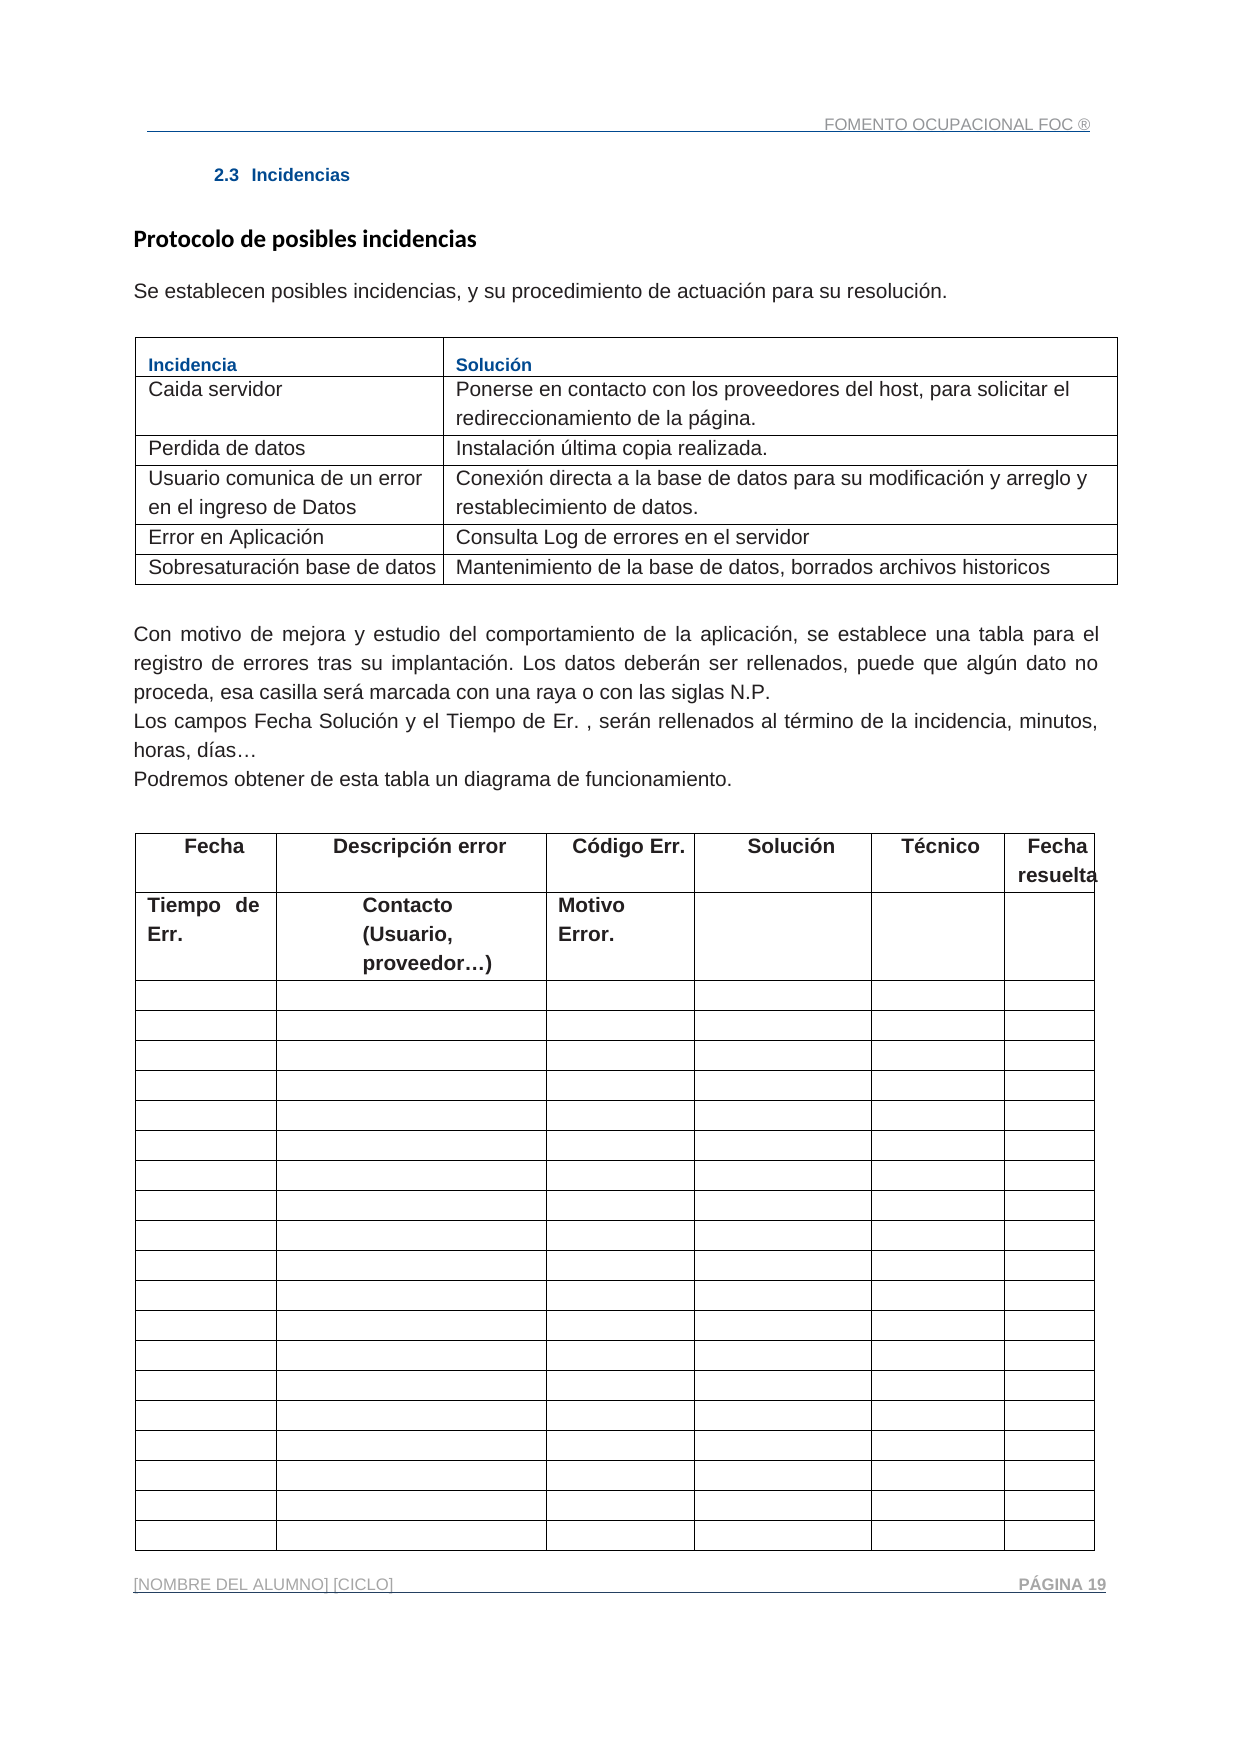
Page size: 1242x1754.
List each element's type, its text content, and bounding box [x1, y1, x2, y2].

table_cell [695, 1071, 871, 1100]
table_cell [872, 1071, 1004, 1100]
table_cell [136, 1131, 276, 1160]
table_cell [136, 1521, 276, 1550]
table_cell [1005, 1071, 1094, 1100]
table_cell [136, 1041, 276, 1070]
table_cell Perdida de datos [136, 436, 443, 464]
table_cell Usuario comunica de un error en el ingreso de Datos [136, 466, 443, 523]
table_cell [547, 1011, 694, 1040]
table_cell [872, 1341, 1004, 1370]
table_cell [1005, 981, 1094, 1010]
table_header Solución [695, 834, 871, 892]
table_header Código Err. [547, 834, 694, 892]
table_cell [277, 1221, 546, 1250]
table_header Solución [444, 338, 1117, 376]
table_cell [1005, 1191, 1094, 1220]
table_cell [547, 1191, 694, 1220]
table_cell [695, 1191, 871, 1220]
table_cell [872, 1041, 1004, 1070]
table_cell [1005, 1521, 1094, 1550]
table_cell [1005, 1461, 1094, 1490]
table_header Incidencia [136, 338, 443, 376]
table_cell [872, 1521, 1004, 1550]
text Con motivo de mejora y estudio del comportamiento de la aplicación, se establece una tabla para el registro de errores tras su implantación. Los datos deberán ser rellenados, puede que algún dato no proceda, esa casilla será marcada con una raya o con las siglas N.P. [133, 622, 1101, 704]
table_cell [872, 1161, 1004, 1190]
table_cell [1005, 893, 1094, 980]
table_cell [277, 1521, 546, 1550]
table_cell [136, 1491, 276, 1520]
table_cell [695, 1221, 871, 1250]
table_cell [136, 1311, 276, 1340]
table_cell [695, 1371, 871, 1400]
table_cell [136, 1371, 276, 1400]
table_cell [872, 981, 1004, 1010]
table_cell [695, 1101, 871, 1130]
table_cell [547, 1371, 694, 1400]
table_cell [277, 1071, 546, 1100]
table_cell Conexión directa a la base de datos para su modificación y arreglo y restablecimiento de datos. [444, 466, 1117, 523]
table_cell [277, 1191, 546, 1220]
table_cell [136, 1071, 276, 1100]
table_cell [547, 1431, 694, 1460]
table_cell [872, 1191, 1004, 1220]
table_cell [1005, 1011, 1094, 1040]
table_cell [277, 981, 546, 1010]
table_cell [872, 1461, 1004, 1490]
table_cell [872, 1101, 1004, 1130]
table_cell [872, 1491, 1004, 1520]
table_header Fecha [136, 834, 276, 892]
table_cell [695, 1011, 871, 1040]
table_cell [872, 893, 1004, 980]
table_cell [695, 1521, 871, 1550]
table_cell [872, 1371, 1004, 1400]
table_cell [872, 1281, 1004, 1310]
table_cell [547, 1461, 694, 1490]
table_cell [695, 981, 871, 1010]
table_cell [277, 1251, 546, 1280]
table_cell [695, 1131, 871, 1160]
table_cell [872, 1401, 1004, 1430]
table_cell [136, 1341, 276, 1370]
table_cell [872, 1431, 1004, 1460]
table_cell Mantenimiento de la base de datos, borrados archivos historicos [444, 555, 1117, 583]
table_cell [1005, 1281, 1094, 1310]
table_cell [547, 1401, 694, 1430]
table_cell [872, 1011, 1004, 1040]
table_cell [695, 1491, 871, 1520]
table_cell Ponerse en contacto con los proveedores del host, para solicitar el redireccionamiento de la página. [444, 377, 1117, 434]
table_cell Sobresaturación base de datos [136, 555, 443, 583]
table_cell [695, 1401, 871, 1430]
table_cell [277, 1011, 546, 1040]
table_cell [547, 1251, 694, 1280]
table_cell [1005, 1251, 1094, 1280]
table_cell [547, 1521, 694, 1550]
table_cell [695, 893, 871, 980]
table_cell [695, 1161, 871, 1190]
table_cell [136, 1401, 276, 1430]
table_cell [277, 1101, 546, 1130]
text Podremos obtener de esta tabla un diagrama de funcionamiento. [133, 767, 1101, 791]
table_cell [277, 1041, 546, 1070]
table_cell [136, 1221, 276, 1250]
table_cell [136, 1431, 276, 1460]
table_cell [136, 1461, 276, 1490]
text Se establecen posibles incidencias, y su procedimiento de actuación para su resolución. [133, 279, 1101, 303]
table_cell Caida servidor [136, 377, 443, 434]
table_cell [277, 1461, 546, 1490]
table_cell [547, 1041, 694, 1070]
table_cell [547, 1311, 694, 1340]
table_cell [1005, 1491, 1094, 1520]
table_cell [136, 981, 276, 1010]
table_cell [1005, 1341, 1094, 1370]
table_cell [1005, 1161, 1094, 1190]
table_cell [872, 1221, 1004, 1250]
table_cell [136, 1281, 276, 1310]
table_cell [277, 1161, 546, 1190]
table_header Técnico [872, 834, 1004, 892]
table_cell [547, 1131, 694, 1160]
table_cell Error en Aplicación [136, 525, 443, 553]
table_cell [695, 1281, 871, 1310]
table_cell [277, 1401, 546, 1430]
table_cell [1005, 1131, 1094, 1160]
table_cell [547, 1281, 694, 1310]
table_cell [277, 1281, 546, 1310]
table_cell [136, 1161, 276, 1190]
table_header Fecha resuelta [1005, 834, 1094, 892]
table_cell Instalación última copia realizada. [444, 436, 1117, 464]
table_cell [277, 1371, 546, 1400]
table_cell [547, 981, 694, 1010]
text Protocolo de posibles incidencias [133, 223, 1106, 254]
table_cell [277, 1341, 546, 1370]
table_cell [547, 1071, 694, 1100]
table_cell [1005, 1101, 1094, 1130]
table_header Descripción error [277, 834, 546, 892]
table_cell Contacto (Usuario, proveedor…) [277, 893, 546, 980]
table_cell [695, 1041, 871, 1070]
table_cell [277, 1131, 546, 1160]
table_cell [1005, 1371, 1094, 1400]
table_cell [695, 1251, 871, 1280]
table_cell [277, 1491, 546, 1520]
table_cell Motivo Error. [547, 893, 694, 980]
table_cell [1005, 1311, 1094, 1340]
table_cell [1005, 1401, 1094, 1430]
table_cell [695, 1461, 871, 1490]
table_cell [547, 1161, 694, 1190]
table_cell [277, 1311, 546, 1340]
table_cell [872, 1251, 1004, 1280]
table_cell [547, 1341, 694, 1370]
table_cell Consulta Log de errores en el servidor [444, 525, 1117, 553]
list Incidencias [214, 151, 1108, 186]
table_cell [547, 1221, 694, 1250]
table_cell [547, 1491, 694, 1520]
table_cell [277, 1431, 546, 1460]
table_cell [1005, 1221, 1094, 1250]
table_cell [547, 1101, 694, 1130]
table_cell [136, 1191, 276, 1220]
table_cell [872, 1311, 1004, 1340]
table_cell [1005, 1431, 1094, 1460]
table_cell [872, 1131, 1004, 1160]
table_cell [136, 1251, 276, 1280]
table_cell [695, 1341, 871, 1370]
table_cell [695, 1311, 871, 1340]
table_cell [695, 1431, 871, 1460]
table_cell [136, 1101, 276, 1130]
table_cell [136, 1011, 276, 1040]
text Los campos Fecha Solución y el Tiempo de Er. , serán rellenados al término de la incidencia, minutos, horas, días… [133, 709, 1101, 762]
table_cell Tiempo de Err. [136, 893, 276, 980]
table_cell [1005, 1041, 1094, 1070]
